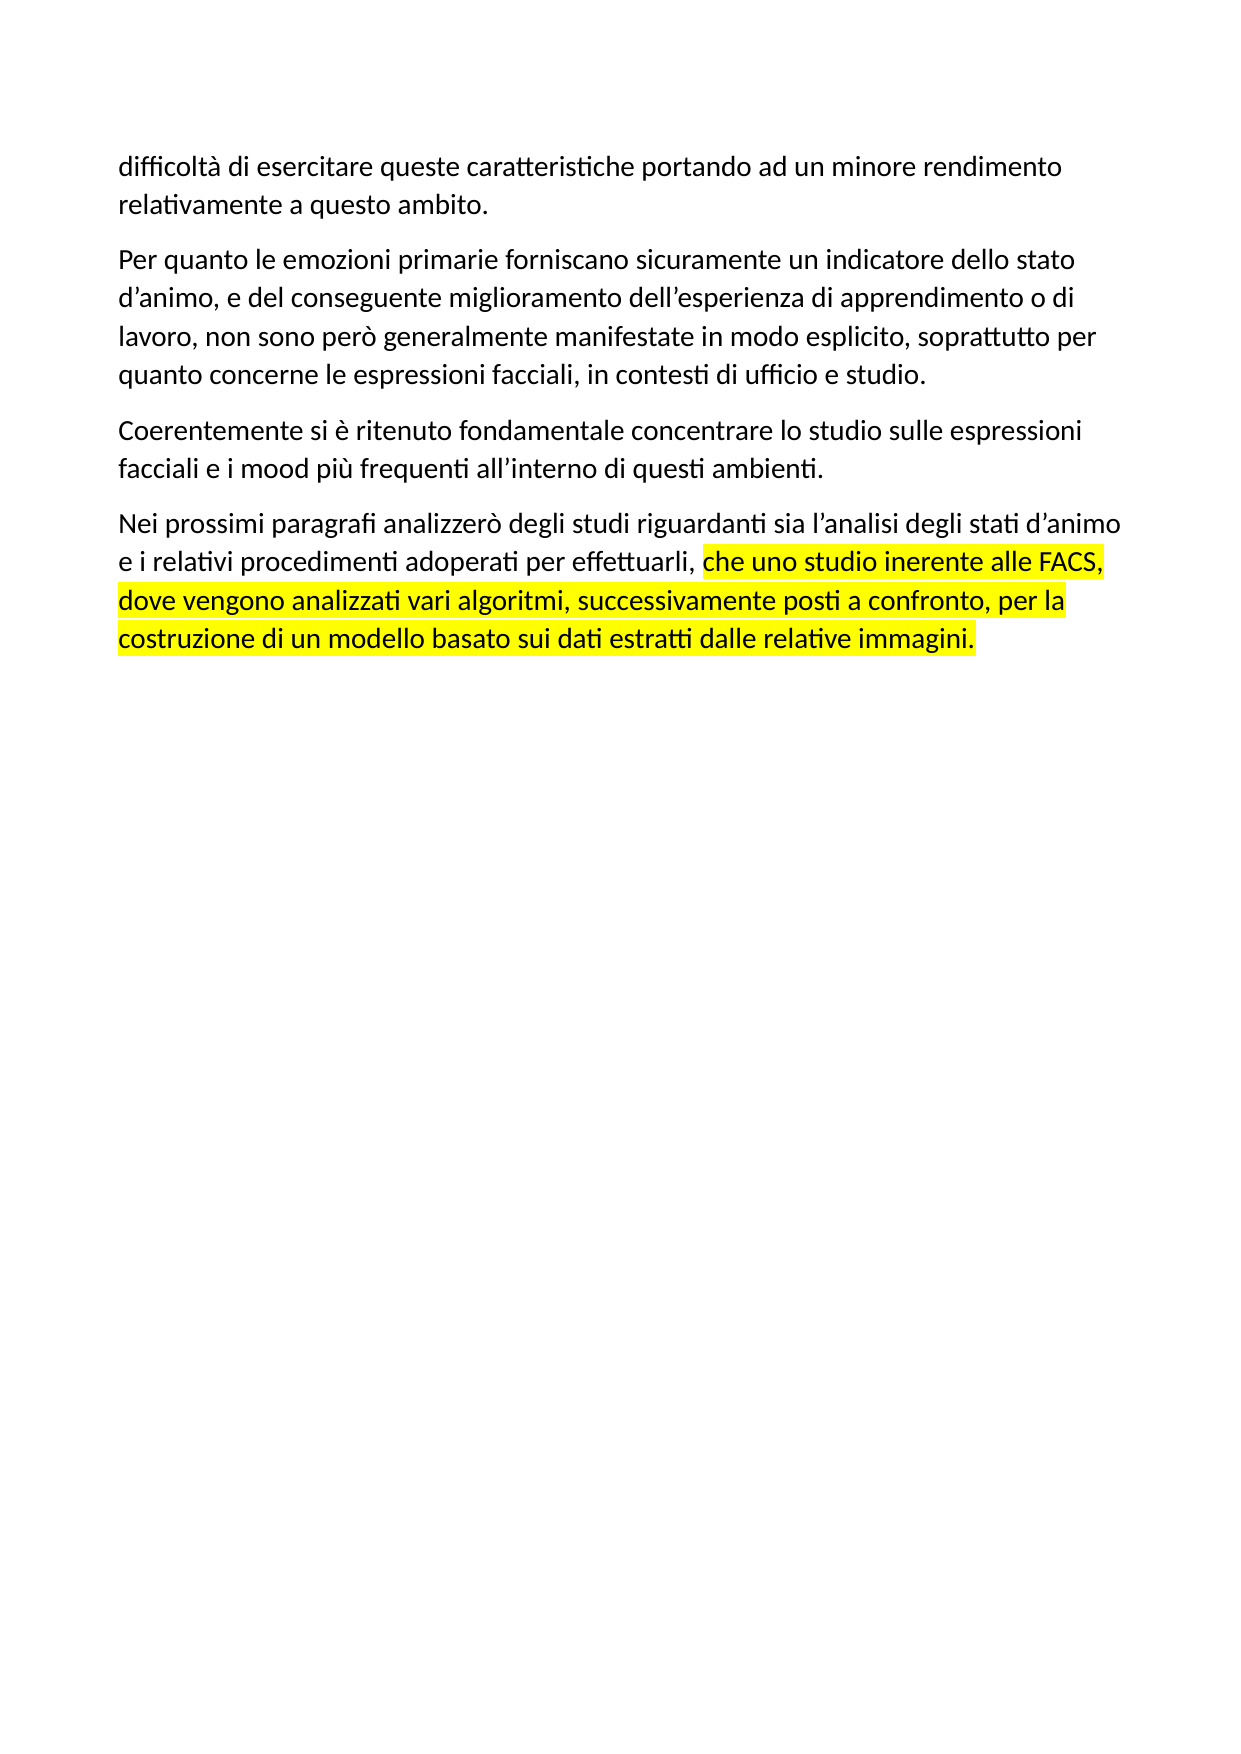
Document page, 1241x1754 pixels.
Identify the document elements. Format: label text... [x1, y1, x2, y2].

text Per quanto le emozioni primarie forniscano sicuramente un indicatore dello stato d’animo, e del conseguente miglioramento dell’esperienza di apprendimento o di lavoro, non sono però generalmente manifestate in modo esplicito, soprattutto per quanto concerne le espressioni facciali, in contesti di ufficio e studio. [118, 241, 1122, 392]
text Nei prossimi paragrafi analizzerò degli studi riguardanti sia l’analisi degli stati d’animo e i relativi procedimenti adoperati per effettuarli, che uno studio inerente alle FACS, dove vengono analizzati vari algoritmi, successivamente posti a confronto, per la costruzione di un modello basato sui dati estratti dalle relative immagini. [118, 505, 1122, 656]
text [118, 148, 1122, 222]
text Coerentemente si è ritenuto fondamentale concentrare lo studio sulle espressioni facciali e i mood più frequenti all’interno di questi ambienti. [118, 412, 1122, 486]
